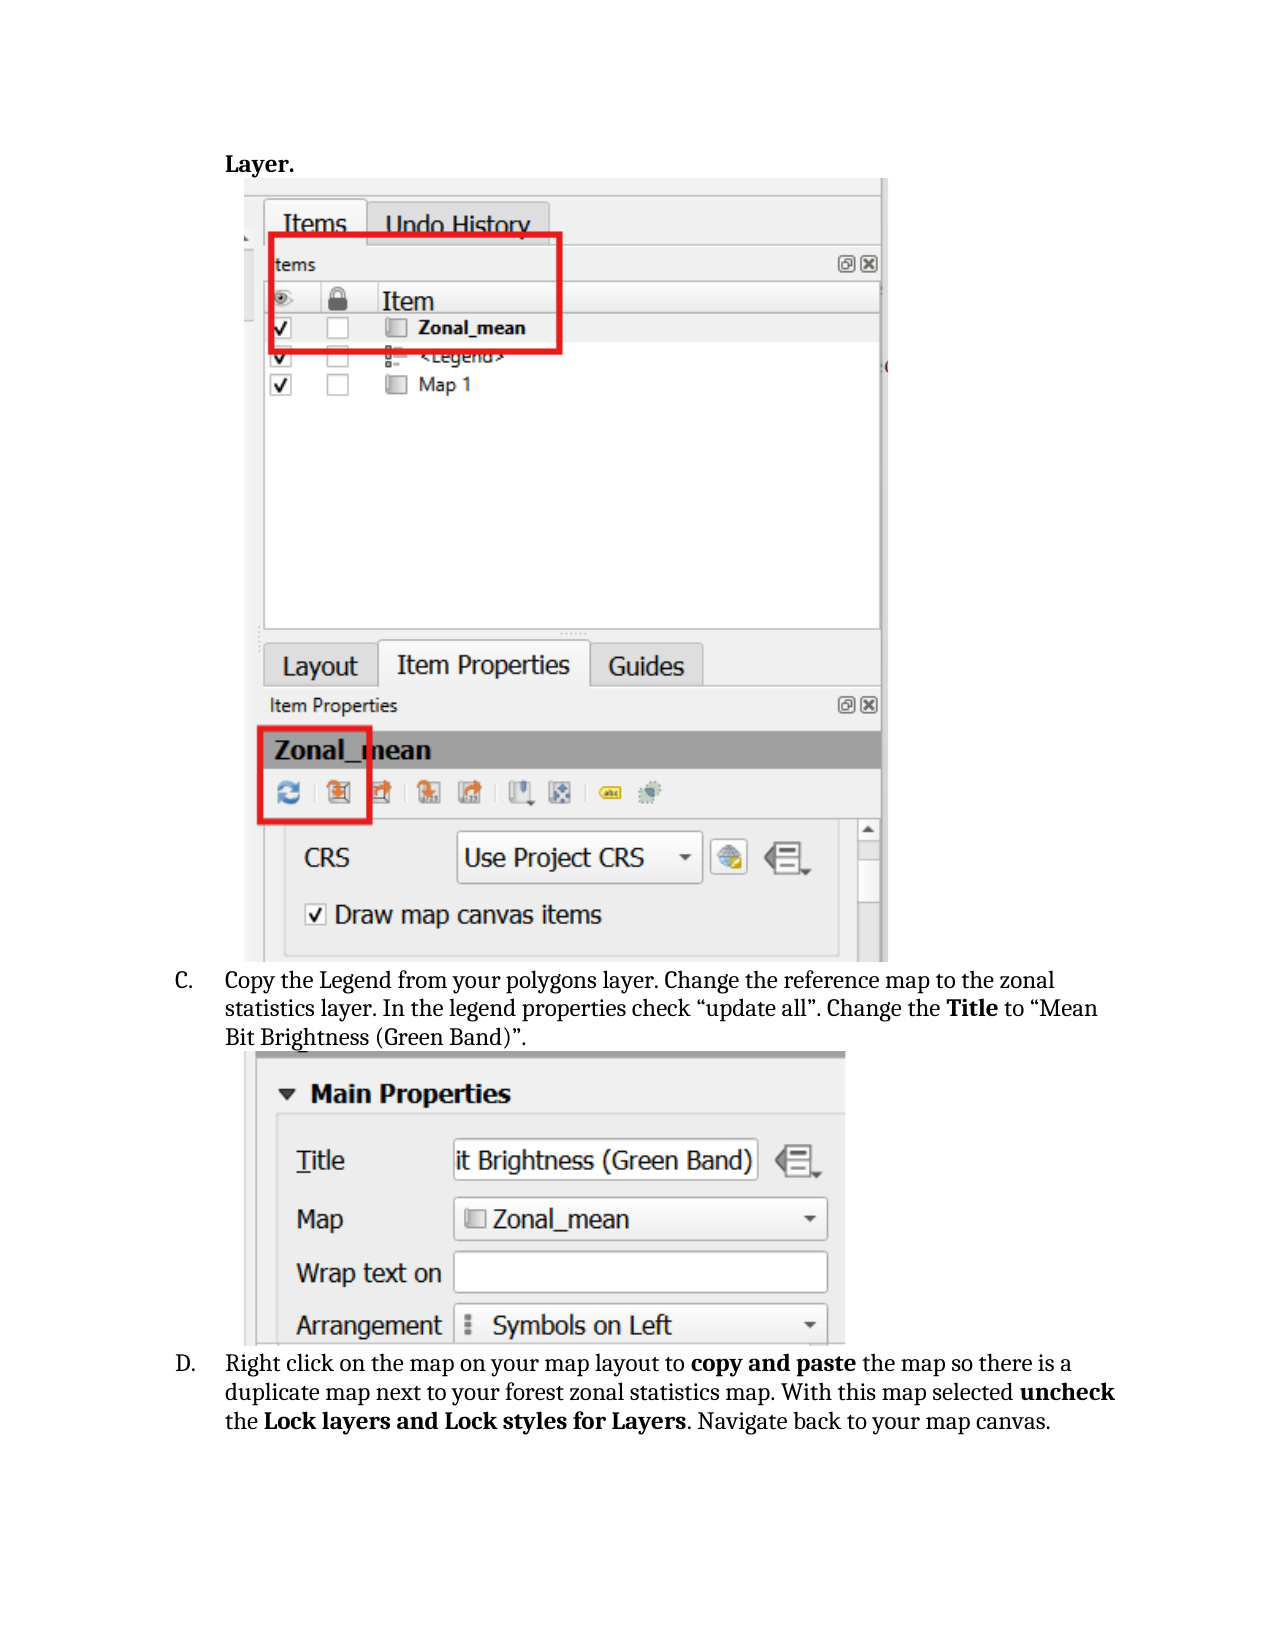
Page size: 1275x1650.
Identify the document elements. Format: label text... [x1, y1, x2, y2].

list Right click on the map on your map layout to copy and paste the map so there is a duplicate map next to your forest zonal statistics map. With this map selected uncheck the Lock layers and Lock styles for Layers. Navigate back to your map canvas. [175, 1349, 1125, 1436]
picture [243, 178, 889, 962]
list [175, 150, 1125, 962]
picture [243, 1051, 846, 1346]
